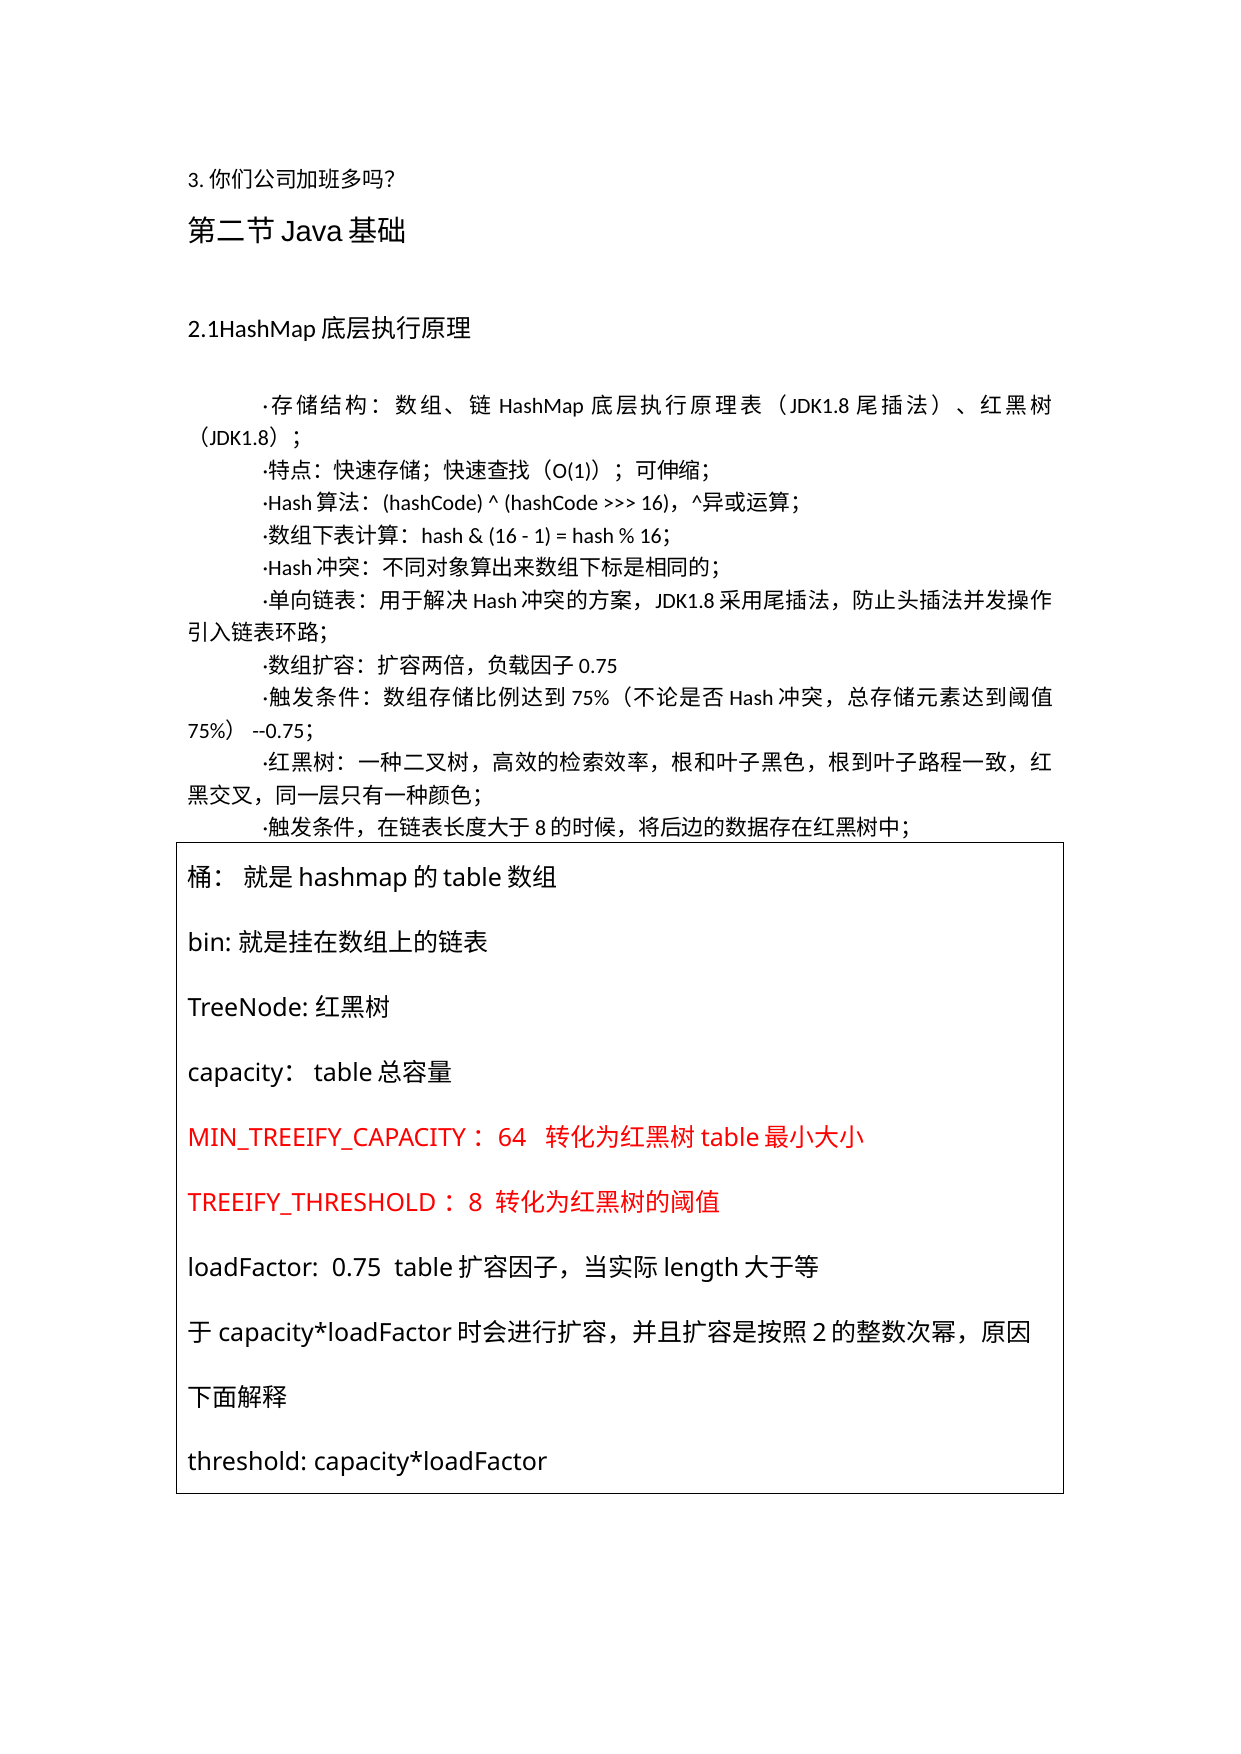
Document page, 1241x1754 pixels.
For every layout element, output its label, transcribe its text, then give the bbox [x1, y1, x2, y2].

text ·数组扩容：扩容两倍，负载因子0.75 [187, 647, 1053, 680]
table_header 桶： 就是hashmap的table数组 bin: 就是挂在数组上的链表 TreeNode: 红黑树 capacity： table总容量 MIN_TREEIFY_CAPACITY ：64 转化为红黑树table最小大小 TREEIFY_THRESHOLD ：8 转化为红黑树的阈值 loadFactor: 0.75 table扩容因子，当实际length大于等于 capacity*loadFactor时会进行扩容，并且扩容是按照2的整数次幂，原因下面解释 threshold: capacity*loadFactor [177, 843, 1063, 1493]
subtitle 第二节Java基础 [187, 197, 1053, 262]
text ·存储结构：数组、链HashMap底层执行原理表（JDK1.8尾插法）、红黑树（JDK1.8）； [187, 387, 1053, 452]
text ·红黑树：一种二叉树，高效的检索效率，根和叶子黑色，根到叶子路程一致，红黑交叉，同一层只有一种颜色； [187, 745, 1053, 810]
text ·单向链表：用于解决Hash冲突的方案，JDK1.8采用尾插法，防止头插法并发操作引入链表环路； [187, 582, 1053, 647]
subtitle 2.1HashMap底层执行原理 [187, 294, 1053, 359]
text ·触发条件，在链表长度大于8的时候，将后边的数据存在红黑树中； [187, 810, 1053, 842]
text ·特点：快速存储；快速查找（O(1)）；可伸缩； [187, 452, 1053, 485]
list 你们公司加班多吗？ [187, 162, 1053, 194]
text ·Hash算法：(hashCode) ^ (hashCode >>> 16)，^异或运算； [187, 485, 1053, 517]
text ·数组下表计算：hash & (16 - 1) = hash % 16； [187, 517, 1053, 550]
text ·触发条件：数组存储比例达到75%（不论是否Hash冲突，总存储元素达到阈值75%） --0.75； [187, 680, 1053, 745]
text ·Hash冲突：不同对象算出来数组下标是相同的； [187, 550, 1053, 582]
